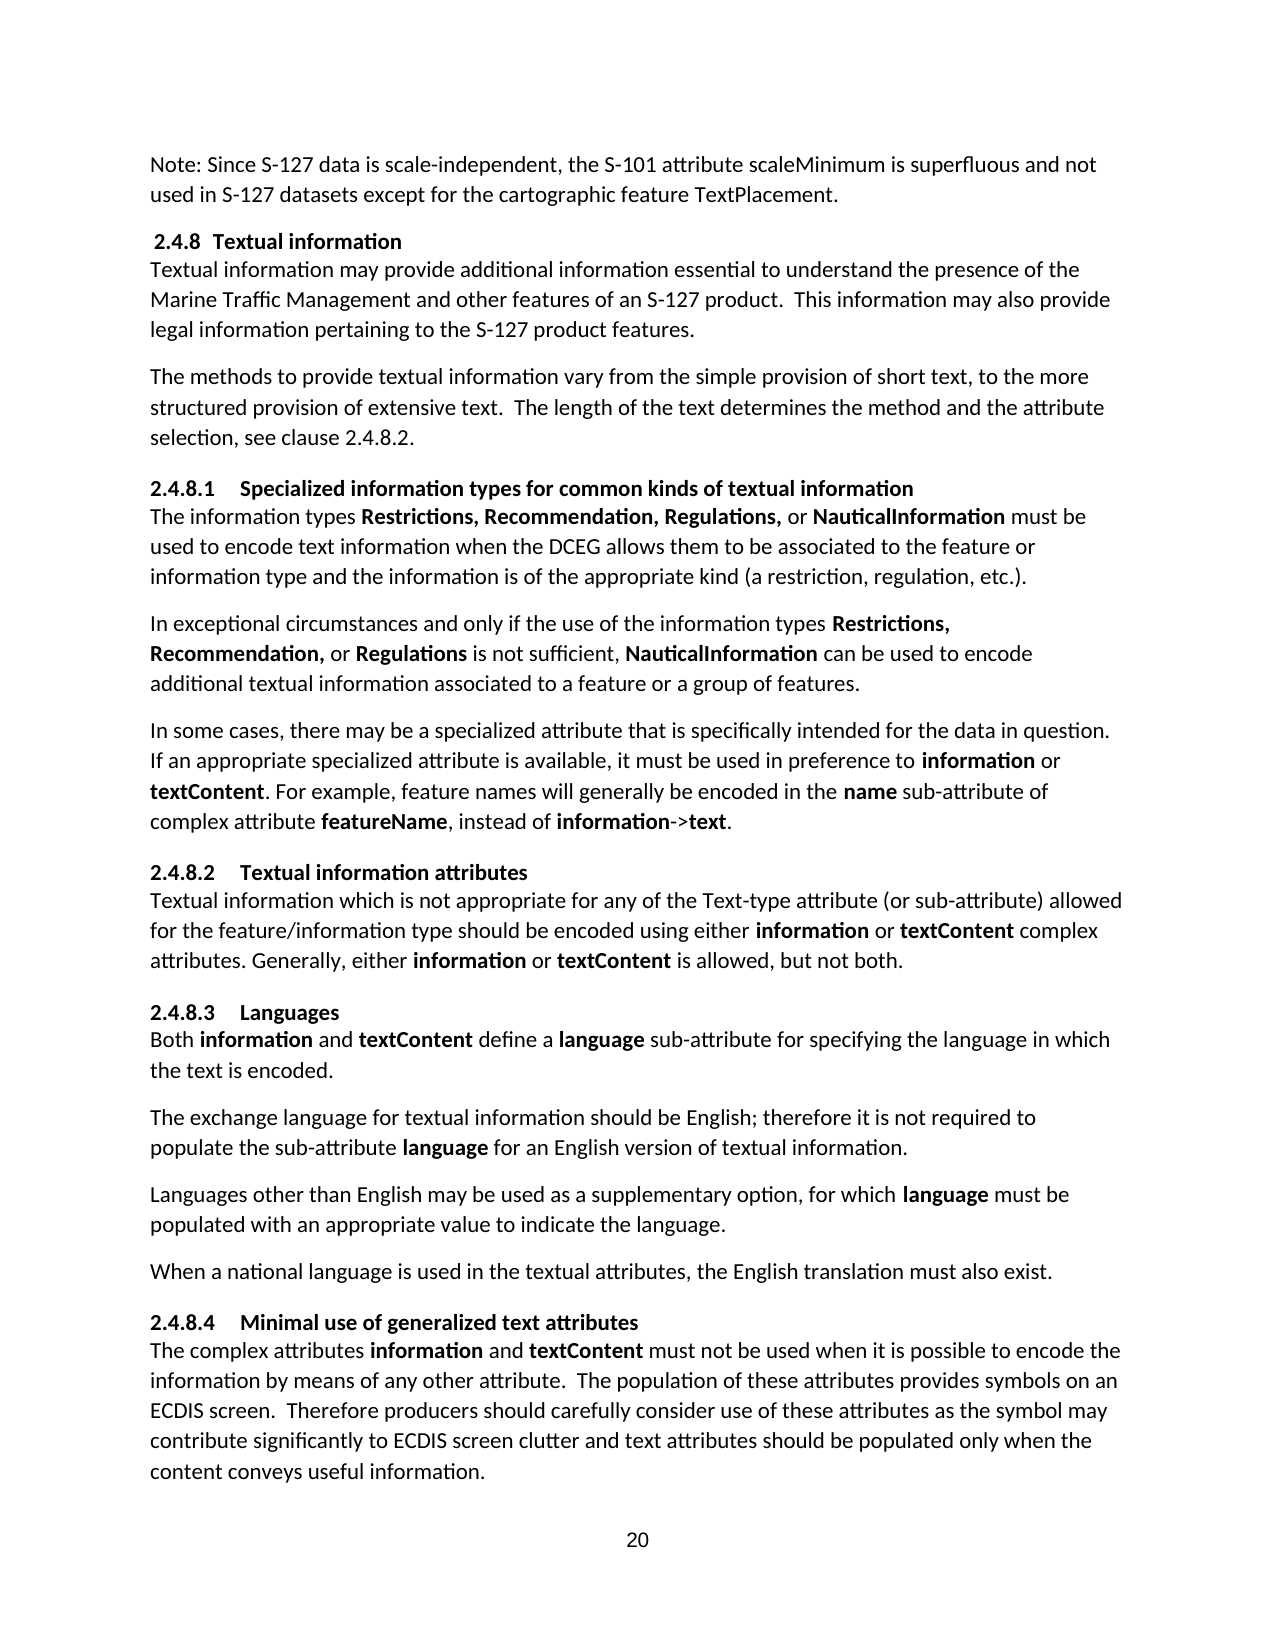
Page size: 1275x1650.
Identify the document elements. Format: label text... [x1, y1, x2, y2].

text When a national language is used in the textual attributes, the English translation must also exist. [150, 1257, 1125, 1285]
subtitle Textual information [153, 227, 1125, 255]
subtitle Minimal use of generalized text attributes [150, 1308, 1125, 1336]
subtitle Textual information attributes [150, 858, 1125, 886]
text Textual information which is not appropriate for any of the Text-type attribute (or sub-attribute) allowed for the feature/information type should be encoded using either information or textContent complex attributes. Generally, either information or textContent is allowed, but not both. [150, 886, 1125, 974]
text In exceptional circumstances and only if the use of the information types Restrictions, Recommendation, or Regulations is not sufficient, NauticalInformation can be used to encode additional textual information associated to a feature or a group of features. [150, 609, 1125, 698]
text The information types Restrictions, Recommendation, Regulations, or NauticalInformation must be used to encode text information when the DCEG allows them to be associated to the feature or information type and the information is of the appropriate kind (a restriction, regulation, etc.). [150, 502, 1125, 590]
text The complex attributes information and textContent must not be used when it is possible to encode the information by means of any other attribute. The population of these attributes provides symbols on an ECDIS screen. Therefore producers should carefully consider use of these attributes as the symbol may contribute significantly to ECDIS screen clutter and text attributes should be populated only when the content conveys useful information. [150, 1336, 1125, 1485]
text In some cases, there may be a specialized attribute that is specifically intended for the data in question. If an appropriate specialized attribute is available, it must be used in preference to information or textContent. For example, feature names will generally be encoded in the name sub-attribute of complex attribute featureName, instead of information->text. [150, 716, 1125, 835]
text Note: Since S-127 data is scale-independent, the S-101 attribute scaleMinimum is superfluous and not used in S-127 datasets except for the cartographic feature TextPlacement. [150, 150, 1125, 208]
text Languages other than English may be used as a supplementary option, for which language must be populated with an appropriate value to indicate the language. [150, 1180, 1125, 1238]
subtitle Languages [150, 998, 1125, 1026]
subtitle Specialized information types for common kinds of textual information [150, 474, 1125, 502]
text The methods to provide textual information vary from the simple provision of short text, to the more structured provision of extensive text. The length of the text determines the method and the attribute selection, see clause 2.4.8.2. [150, 362, 1125, 451]
text The exchange language for textual information should be English; therefore it is not required to populate the sub-attribute language for an English version of textual information. [150, 1103, 1125, 1161]
text Textual information may provide additional information essential to understand the presence of the Marine Traffic Management and other features of an S-127 product. This information may also provide legal information pertaining to the S-127 product features. [150, 255, 1125, 343]
text Both information and textContent define a language sub-attribute for specifying the language in which the text is encoded. [150, 1026, 1125, 1084]
